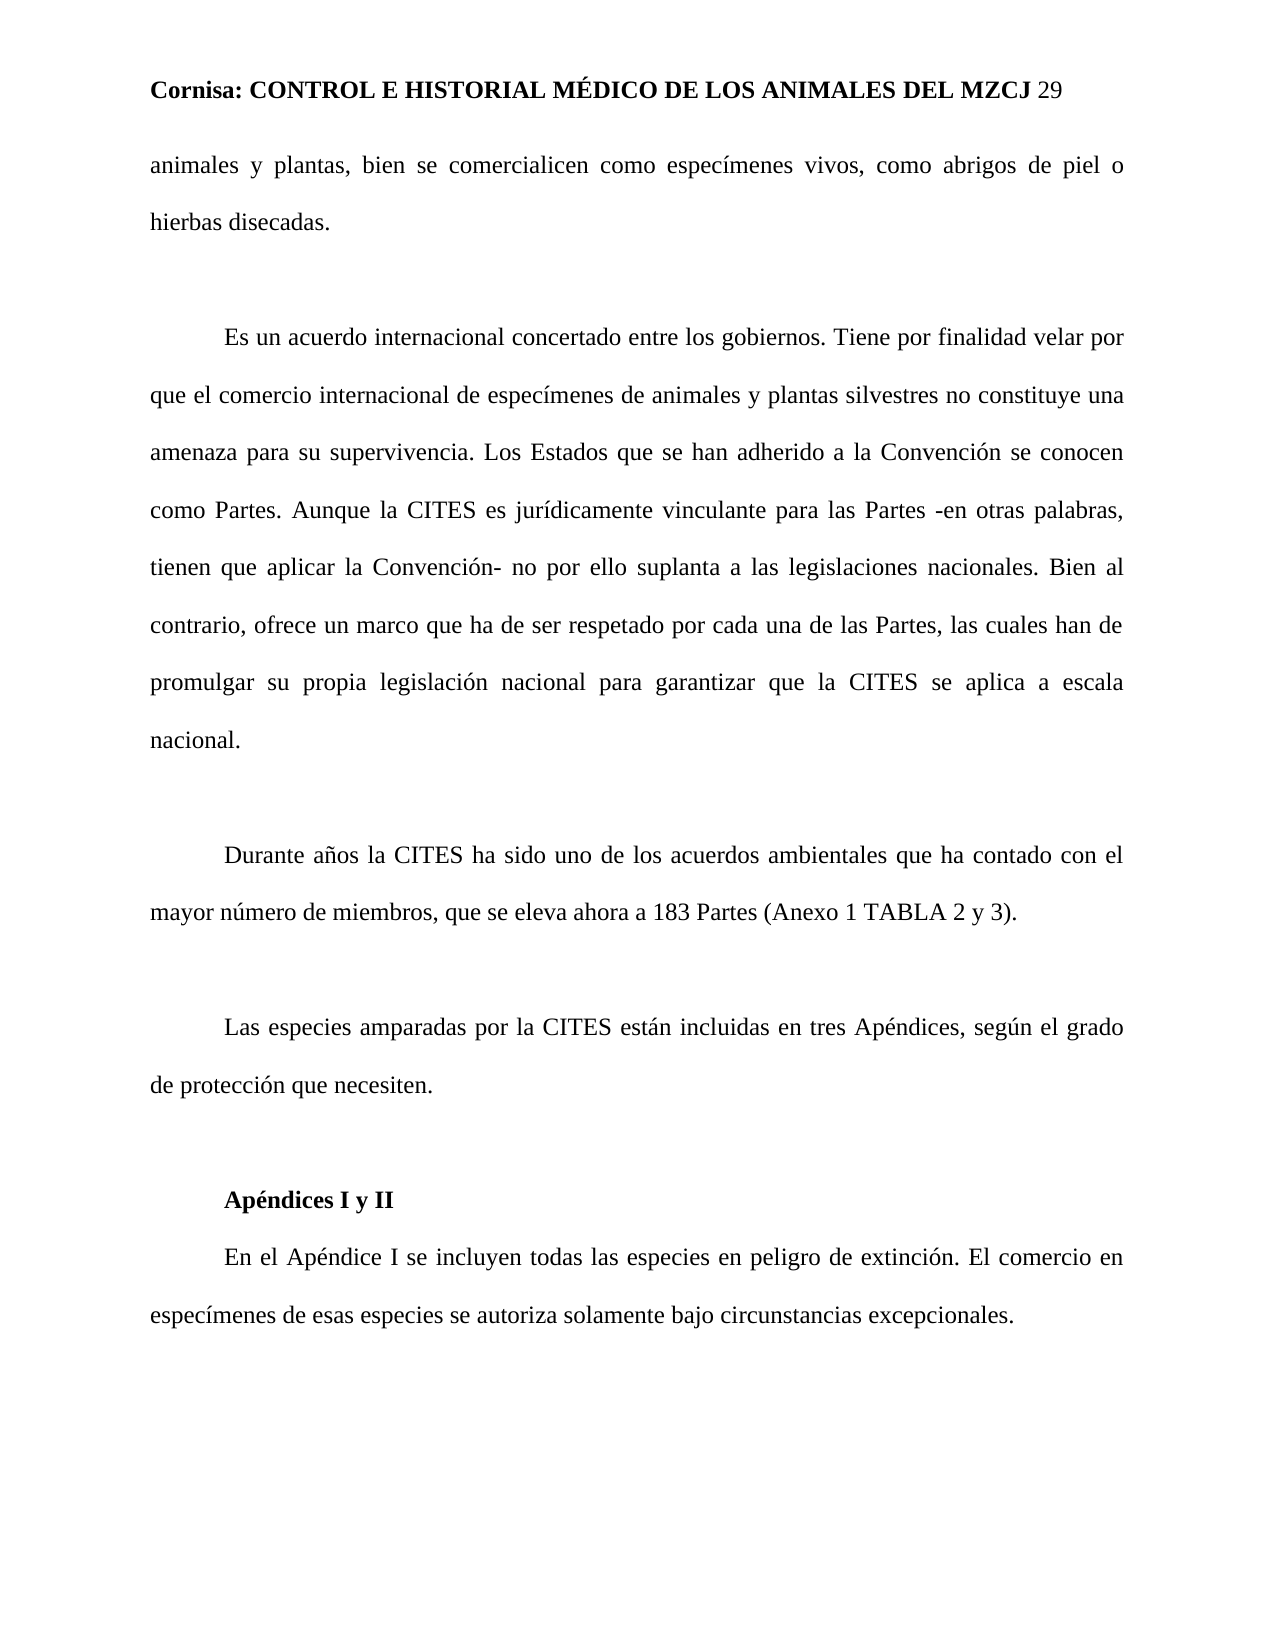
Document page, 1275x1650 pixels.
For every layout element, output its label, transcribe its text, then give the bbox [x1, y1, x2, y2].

text Es un acuerdo internacional concertado entre los gobiernos. Tiene por finalidad velar por que el comercio internacional de especímenes de animales y plantas silvestres no constituye una amenaza para su supervivencia. Los Estados que se han adherido a la Convención se conocen como Partes. Aunque la CITES es jurídicamente vinculante para las Partes -en otras palabras, tienen que aplicar la Convención- no por ello suplanta a las legislaciones nacionales. Bien al contrario, ofrece un marco que ha de ser respetado por cada una de las Partes, las cuales han de promulgar su propia legislación nacional para garantizar que la CITES se aplica a escala nacional. [150, 322, 1125, 754]
text Las especies amparadas por la CITES están incluidas en tres Apéndices, según el grado de protección que necesiten. [150, 1012, 1125, 1099]
text En el Apéndice I se incluyen todas las especies en peligro de extinción. El comercio en especímenes de esas especies se autoriza solamente bajo circunstancias excepcionales. [150, 1242, 1125, 1329]
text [150, 150, 1125, 236]
text Durante años la CITES ha sido uno de los acuerdos ambientales que ha contado con el mayor número de miembros, que se eleva ahora a 183 Partes (Anexo 1 TABLA 2 y 3). [150, 840, 1125, 926]
text Apéndices I y II [150, 1185, 1125, 1214]
